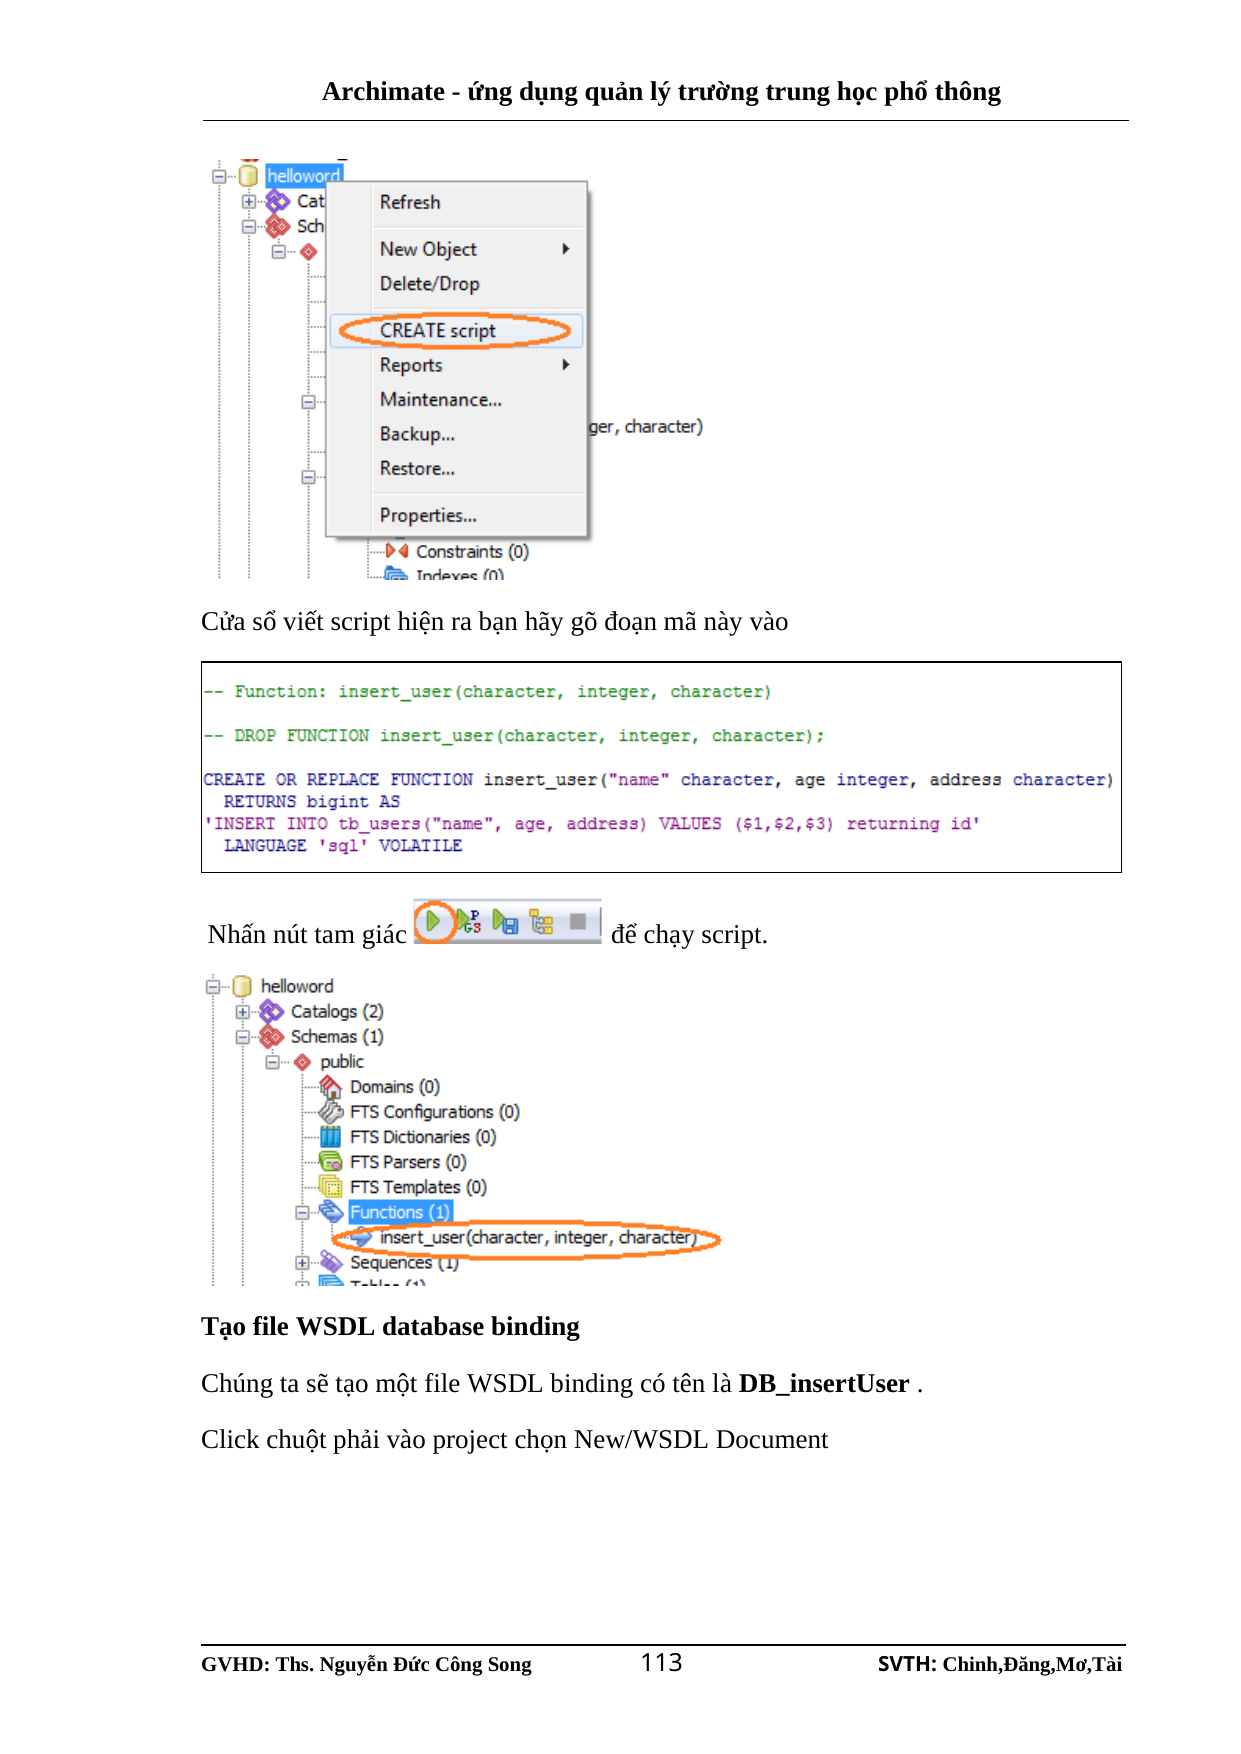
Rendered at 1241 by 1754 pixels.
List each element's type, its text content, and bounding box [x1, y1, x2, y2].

picture [413, 898, 605, 944]
picture [202, 663, 1121, 872]
picture [200, 159, 723, 580]
text Tạo file WSDL database binding [201, 1311, 1122, 1342]
text Click chuột phải vào project chọn New/WSDL Document [201, 1423, 1122, 1454]
text Cửa sổ viết script hiện ra bạn hãy gõ đoạn mã này vào [201, 605, 1122, 636]
text Chúng ta sẽ tạo một file WSDL binding có tên là DB_insertUser . [201, 1367, 1122, 1398]
picture [200, 974, 725, 1286]
text Nhấn nút tam giác để chạy script. [201, 898, 1122, 949]
